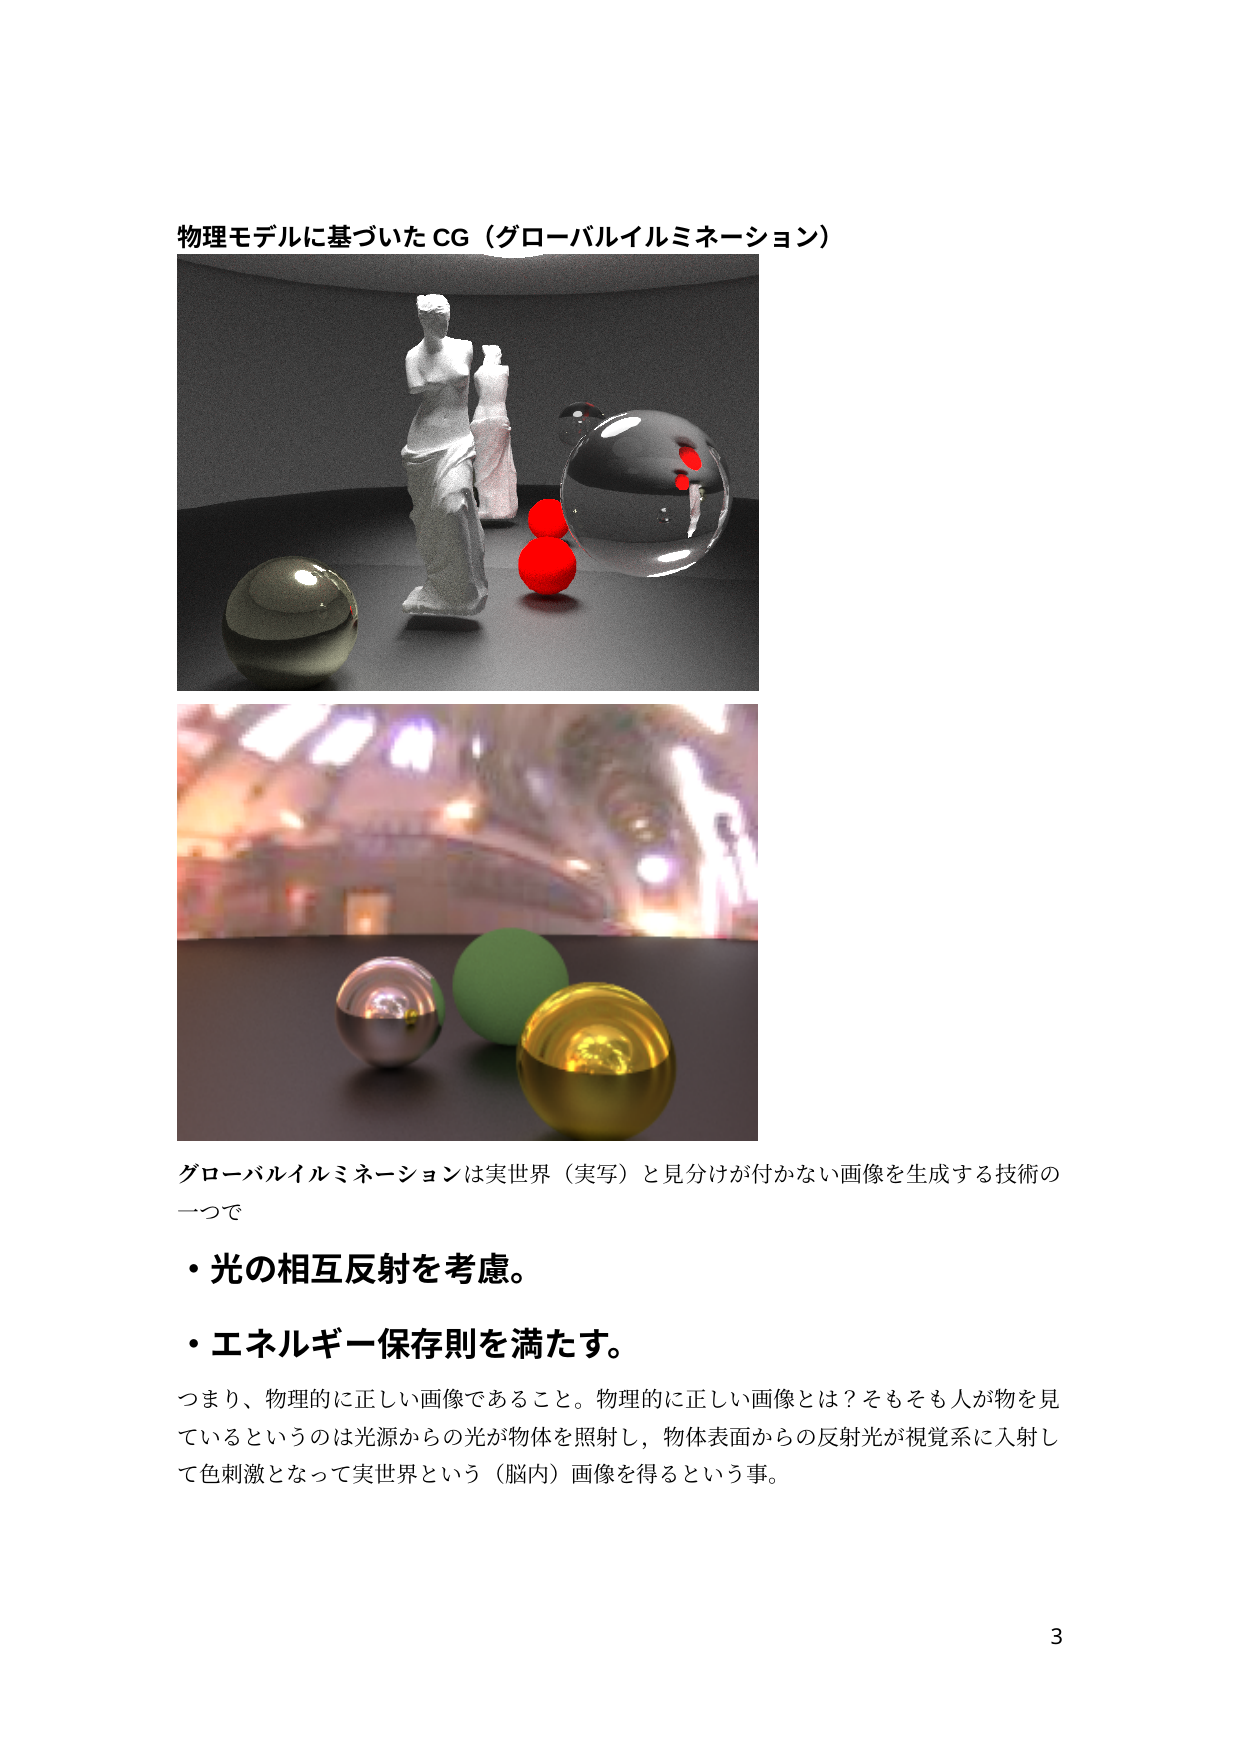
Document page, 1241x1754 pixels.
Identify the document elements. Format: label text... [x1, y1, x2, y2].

picture [177, 704, 758, 1141]
text つまり、物理的に正しい画像であること。物理的に正しい画像とは？そもそも人が物を見ているというのは光源からの光が物体を照射し，物体表面からの反射光が視覚系に入射して色刺激となって実世界という（脳内）画像を得るという事。 [177, 1379, 1063, 1492]
subtitle 物理モデルに基づいたCG（グローバルイルミネーション） [177, 217, 1063, 254]
picture [177, 254, 759, 691]
text グローバルイルミネーションは実世界（実写）と見分けが付かない画像を生成する技術の一つで [177, 1154, 1063, 1229]
text ・エネルギー保存則を満たす。 [177, 1304, 1063, 1379]
text ・光の相互反射を考慮。 [177, 1229, 1063, 1304]
